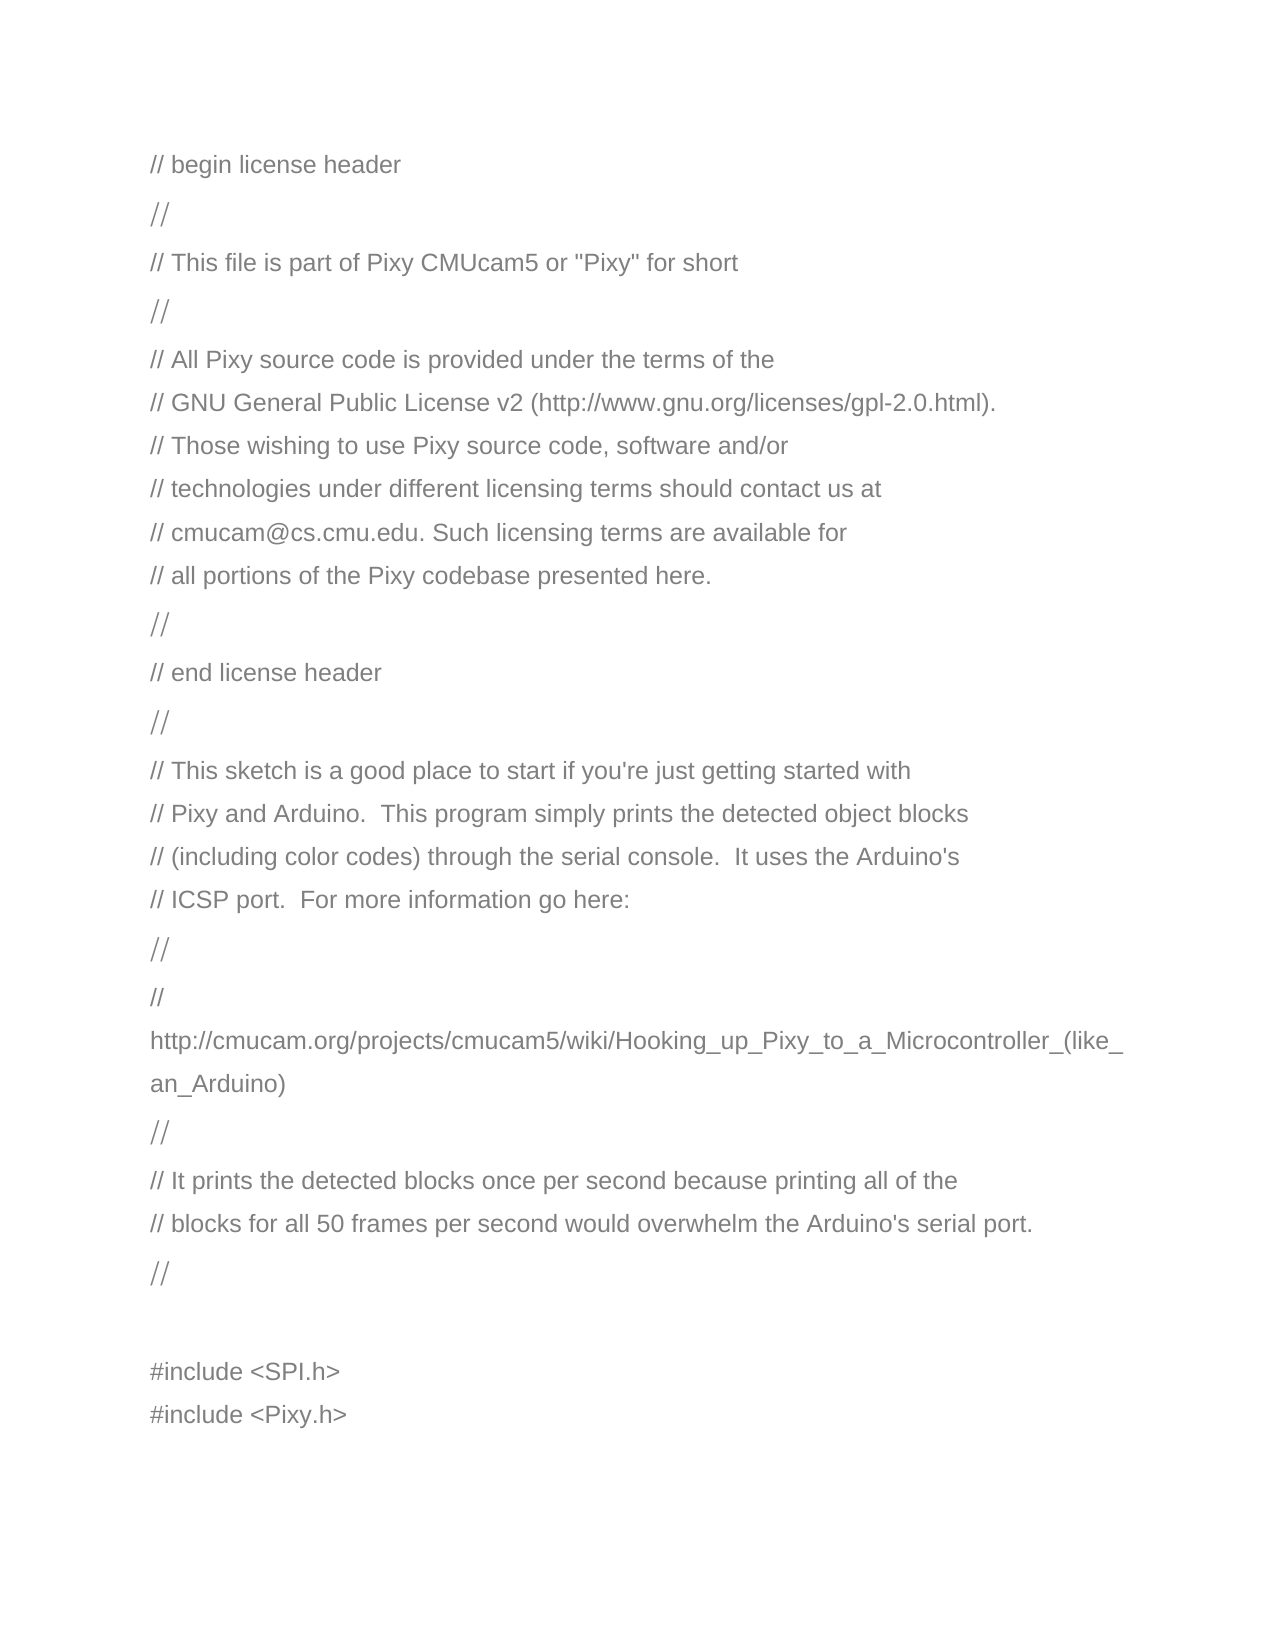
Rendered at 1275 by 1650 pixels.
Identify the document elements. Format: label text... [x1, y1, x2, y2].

text // begin license header [150, 150, 1125, 179]
text // [150, 928, 1125, 964]
text // This sketch is a good place to start if you're just getting started with [150, 756, 1125, 784]
text // [150, 193, 1125, 229]
text // [150, 701, 1125, 737]
text // [150, 604, 1125, 640]
text // [150, 291, 1125, 327]
text // technologies under different licensing terms should contact us at [150, 474, 1125, 503]
text // all portions of the Pixy codebase presented here. [150, 561, 1125, 589]
text // Pixy and Arduino. This program simply prints the detected object blocks [150, 799, 1125, 827]
text // ICSP port. For more information go here: [150, 885, 1125, 914]
text // blocks for all 50 frames per second would overwhelm the Arduino's serial port. [150, 1209, 1125, 1238]
text // [150, 1252, 1125, 1289]
text // cmucam@cs.cmu.edu. Such licensing terms are available for [150, 517, 1125, 546]
text // All Pixy source code is provided under the terms of the [150, 345, 1125, 374]
text #include <Pixy.h> [150, 1400, 1125, 1428]
text // http://cmucam.org/projects/cmucam5/wiki/Hooking_up_Pixy_to_a_Microcontroller_(like_an_Arduino) [150, 982, 1125, 1097]
text // [150, 1112, 1125, 1148]
text // It prints the detected blocks once per second because printing all of the [150, 1166, 1125, 1195]
text // (including color codes) through the serial console. It uses the Arduino's [150, 842, 1125, 871]
text // GNU General Public License v2 (http://www.gnu.org/licenses/gpl-2.0.html). [150, 388, 1125, 417]
text #include <SPI.h> [150, 1357, 1125, 1385]
text // end license header [150, 658, 1125, 687]
text // Those wishing to use Pixy source code, software and/or [150, 431, 1125, 460]
text // This file is part of Pixy CMUcam5 or "Pixy" for short [150, 247, 1125, 276]
